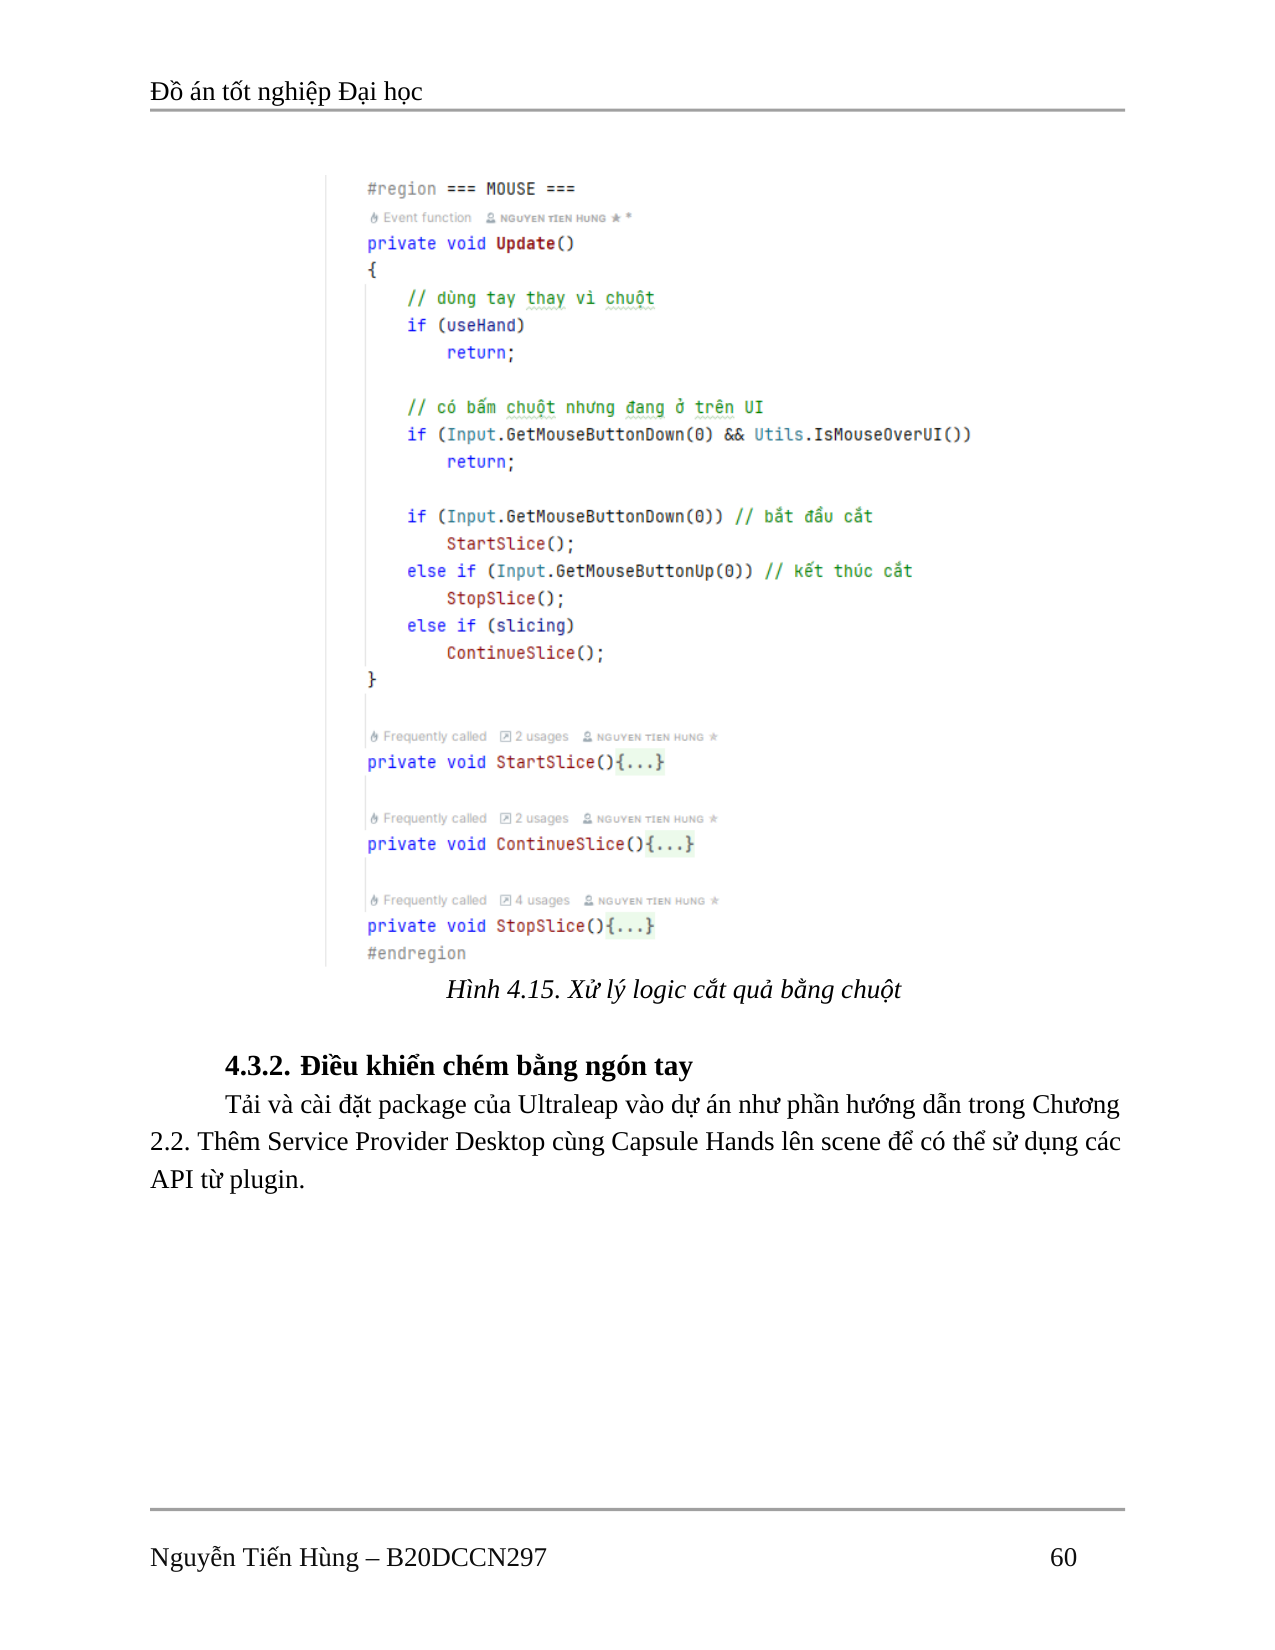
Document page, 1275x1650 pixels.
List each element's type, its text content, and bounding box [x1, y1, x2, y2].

text Hình 4.15. Xử lý logic cắt quả bằng chuột [225, 973, 1125, 1004]
picture [324, 175, 1026, 968]
text Tải và cài đặt package của Ultraleap vào dự án như phần hướng dẫn trong Chương 2.2. Thêm Service Provider Desktop cùng Capsule Hands lên scene để có thể sử dụng các API từ plugin. [150, 1088, 1125, 1194]
list Điều khiển chém bằng ngón tay [225, 1048, 1125, 1081]
